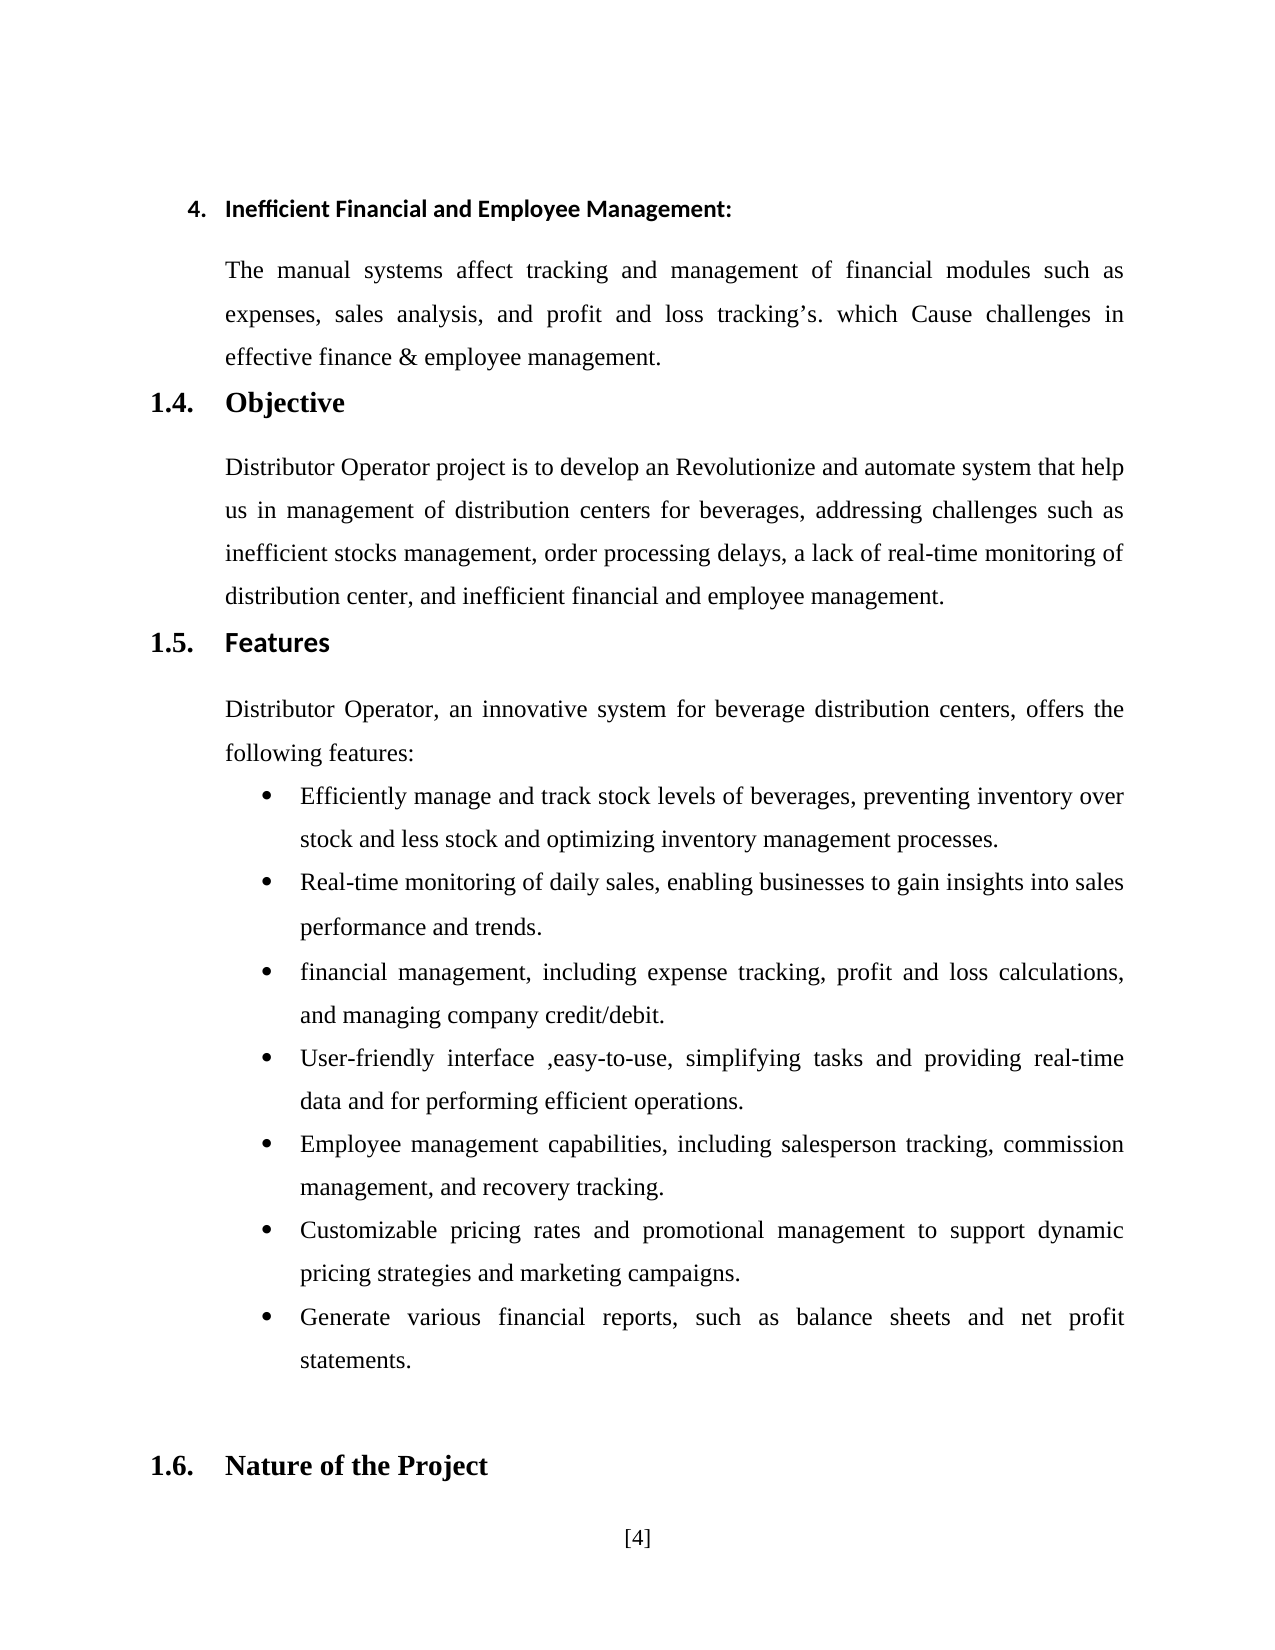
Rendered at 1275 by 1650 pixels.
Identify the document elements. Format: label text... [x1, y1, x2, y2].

list financial management, including expense tracking, profit and loss calculations, and managing company credit/debit. [262, 957, 1125, 1028]
list Real-time monitoring of daily sales, enabling businesses to gain insights into sales performance and trends. [262, 867, 1125, 941]
list Objective [150, 385, 1125, 418]
list Features [150, 624, 1125, 660]
text The manual systems affect tracking and management of financial modules such as expenses, sales analysis, and profit and loss tracking’s. which Cause challenges in effective finance & employee management. [225, 256, 1125, 371]
text Distributor Operator, an innovative system for beverage distribution centers, offers the following features: [225, 694, 1125, 766]
list Generate various financial reports, such as balance sheets and net profit statements. [262, 1302, 1125, 1373]
list Customizable pricing rates and promotional management to support dynamic pricing strategies and marketing campaigns. [262, 1215, 1125, 1287]
list Employee management capabilities, including salesperson tracking, commission management, and recovery tracking. [262, 1129, 1125, 1201]
list Inefficient Financial and Employee Management: [187, 193, 1125, 224]
list User-friendly interface ,easy-to-use, simplifying tasks and providing real-time data and for performing efficient operations. [262, 1043, 1125, 1115]
list Efficiently manage and track stock levels of beverages, preventing inventory over stock and less stock and optimizing inventory management processes. [262, 781, 1125, 853]
list Nature of the Project [150, 1448, 1125, 1481]
text Distributor Operator project is to develop an Revolutionize and automate system that help us in management of distribution centers for beverages, addressing challenges such as inefficient stocks management, order processing delays, a lack of real-time monitoring of distribution center, and inefficient financial and employee management. [225, 452, 1125, 610]
